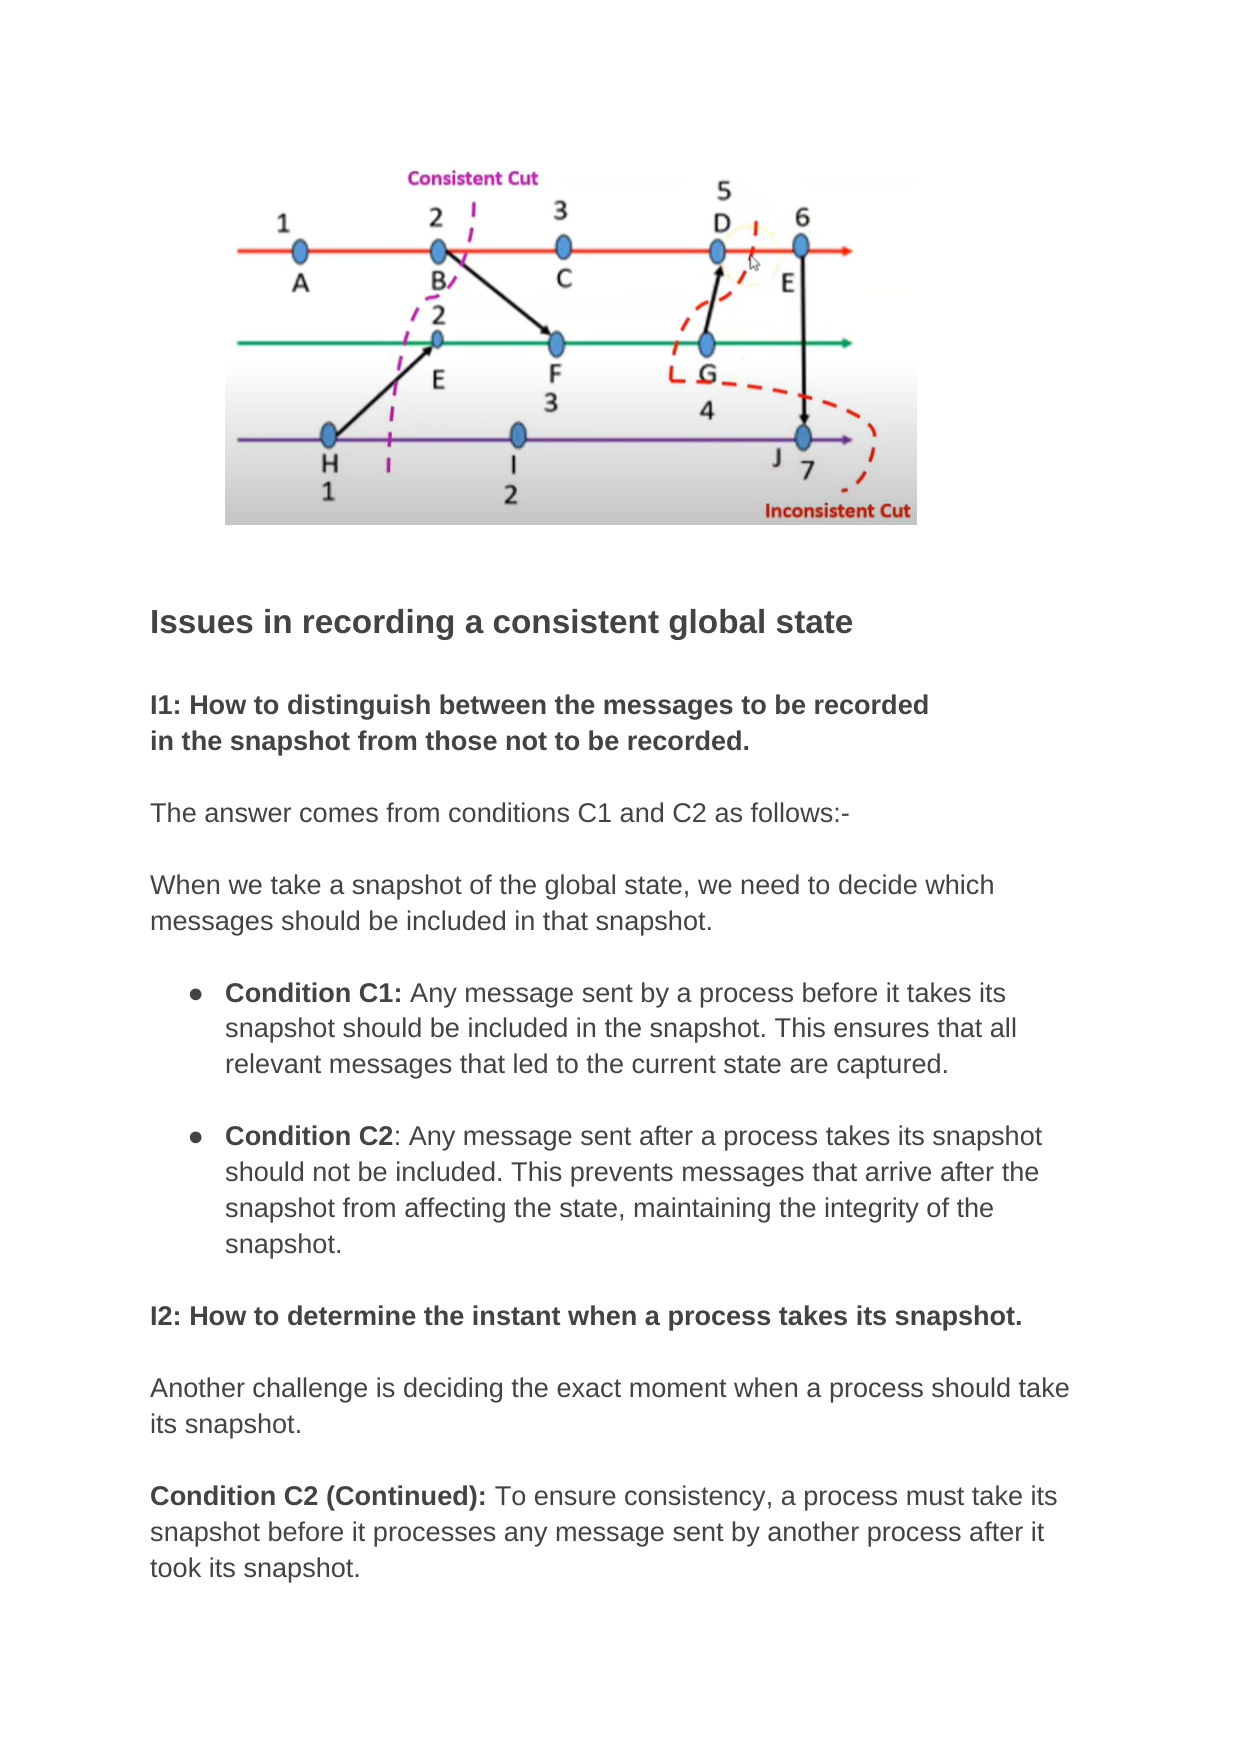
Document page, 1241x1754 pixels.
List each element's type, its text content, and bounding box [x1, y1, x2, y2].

list Condition C2: Any message sent after a process takes its snapshot should not be included. This prevents messages that arrive after the snapshot from affecting the state, maintaining the integrity of the snapshot. [187, 1120, 1090, 1259]
picture [225, 150, 917, 525]
subtitle Issues in recording a consistent global state [150, 602, 1090, 641]
text Condition C2 (Continued): To ensure consistency, a process must take its snapshot before it processes any message sent by another process after it took its snapshot. [150, 1480, 1090, 1583]
text in the snapshot from those not to be recorded. [150, 725, 1090, 756]
text I1: How to distinguish between the messages to be recorded [150, 689, 1090, 720]
text I2: How to determine the instant when a process takes its snapshot. [150, 1300, 1090, 1331]
list Condition C1: Any message sent by a process before it takes its snapshot should be included in the snapshot. This ensures that all relevant messages that led to the current state are captured. [187, 977, 1090, 1080]
text When we take a snapshot of the global state, we need to decide which messages should be included in that snapshot. [150, 869, 1090, 936]
text Another challenge is deciding the exact moment when a process should take its snapshot. [150, 1372, 1090, 1439]
text The answer comes from conditions C1 and C2 as follows:- [150, 797, 1090, 828]
